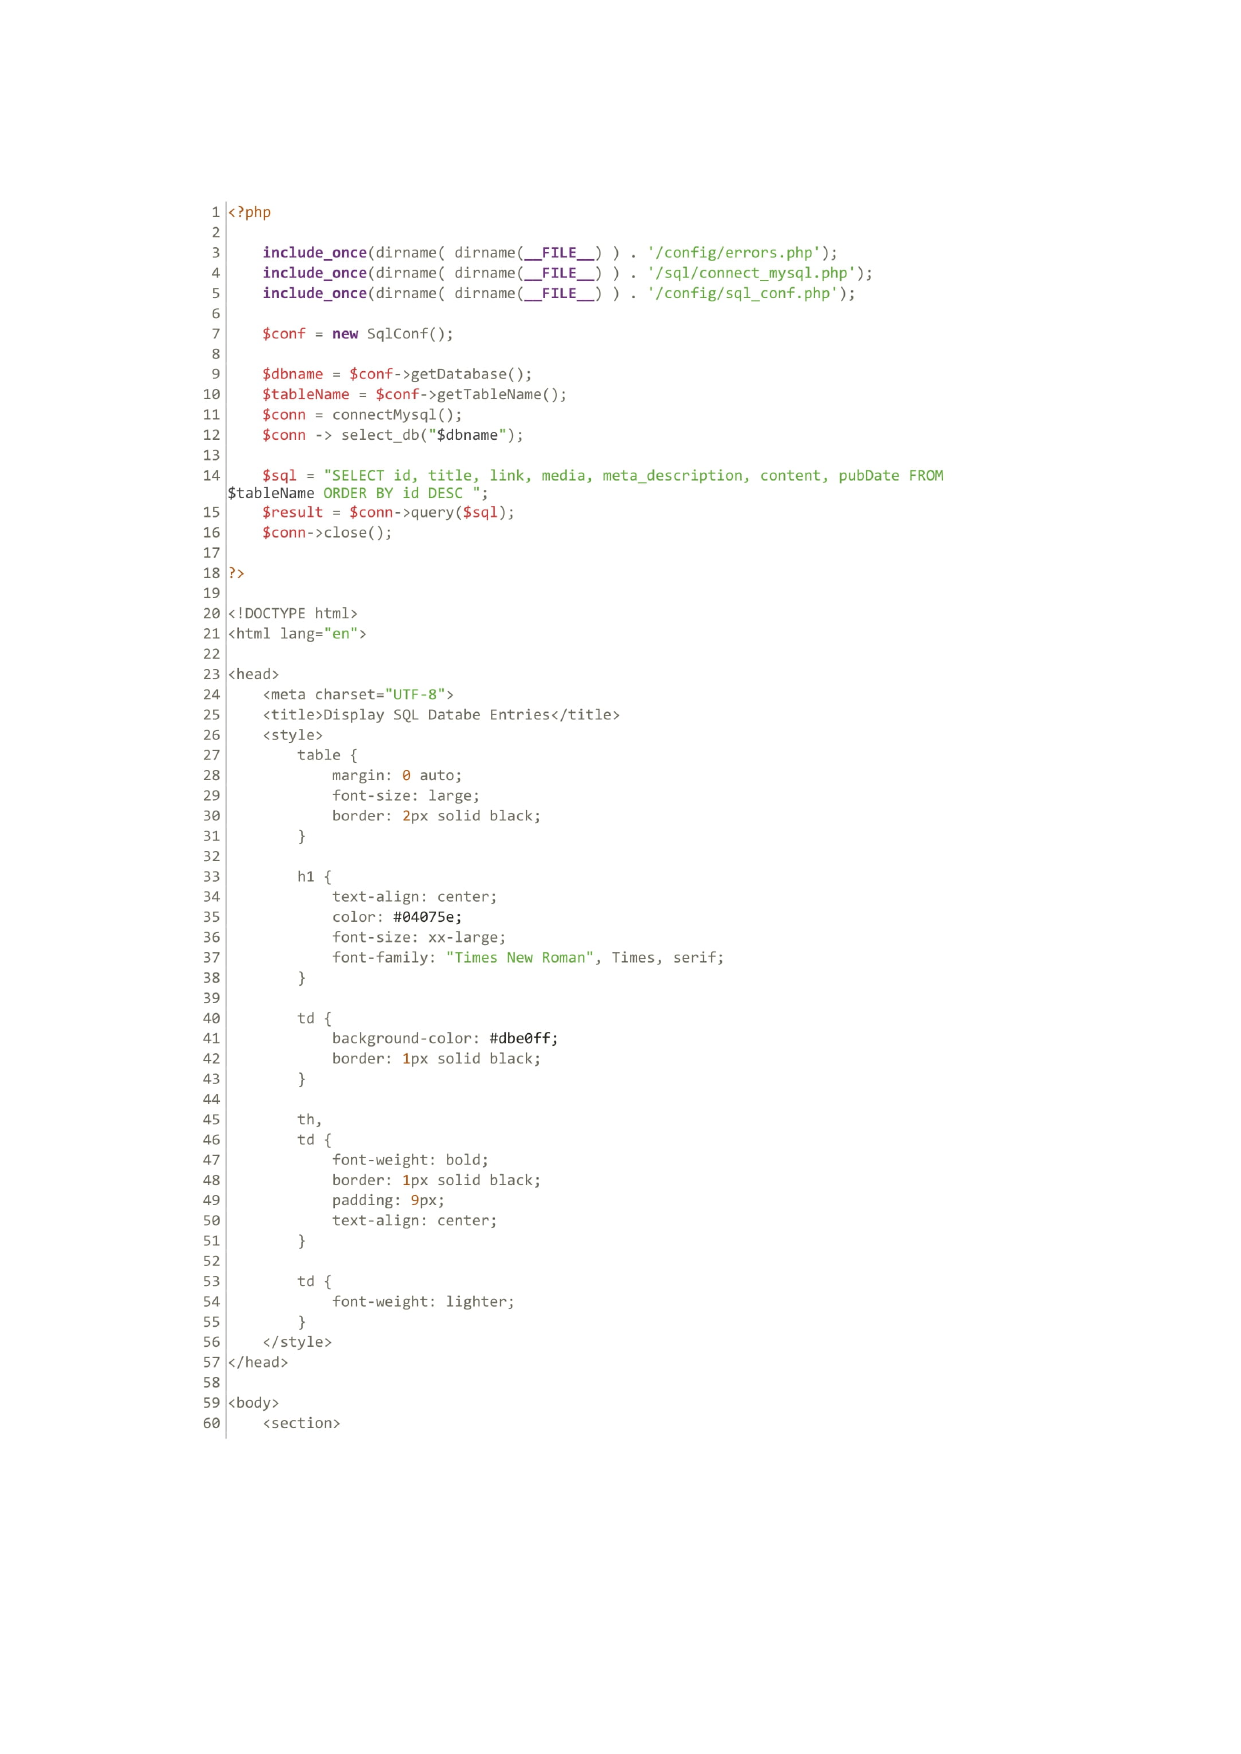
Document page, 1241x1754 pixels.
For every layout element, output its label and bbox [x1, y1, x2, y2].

picture [147, 147, 1092, 1483]
